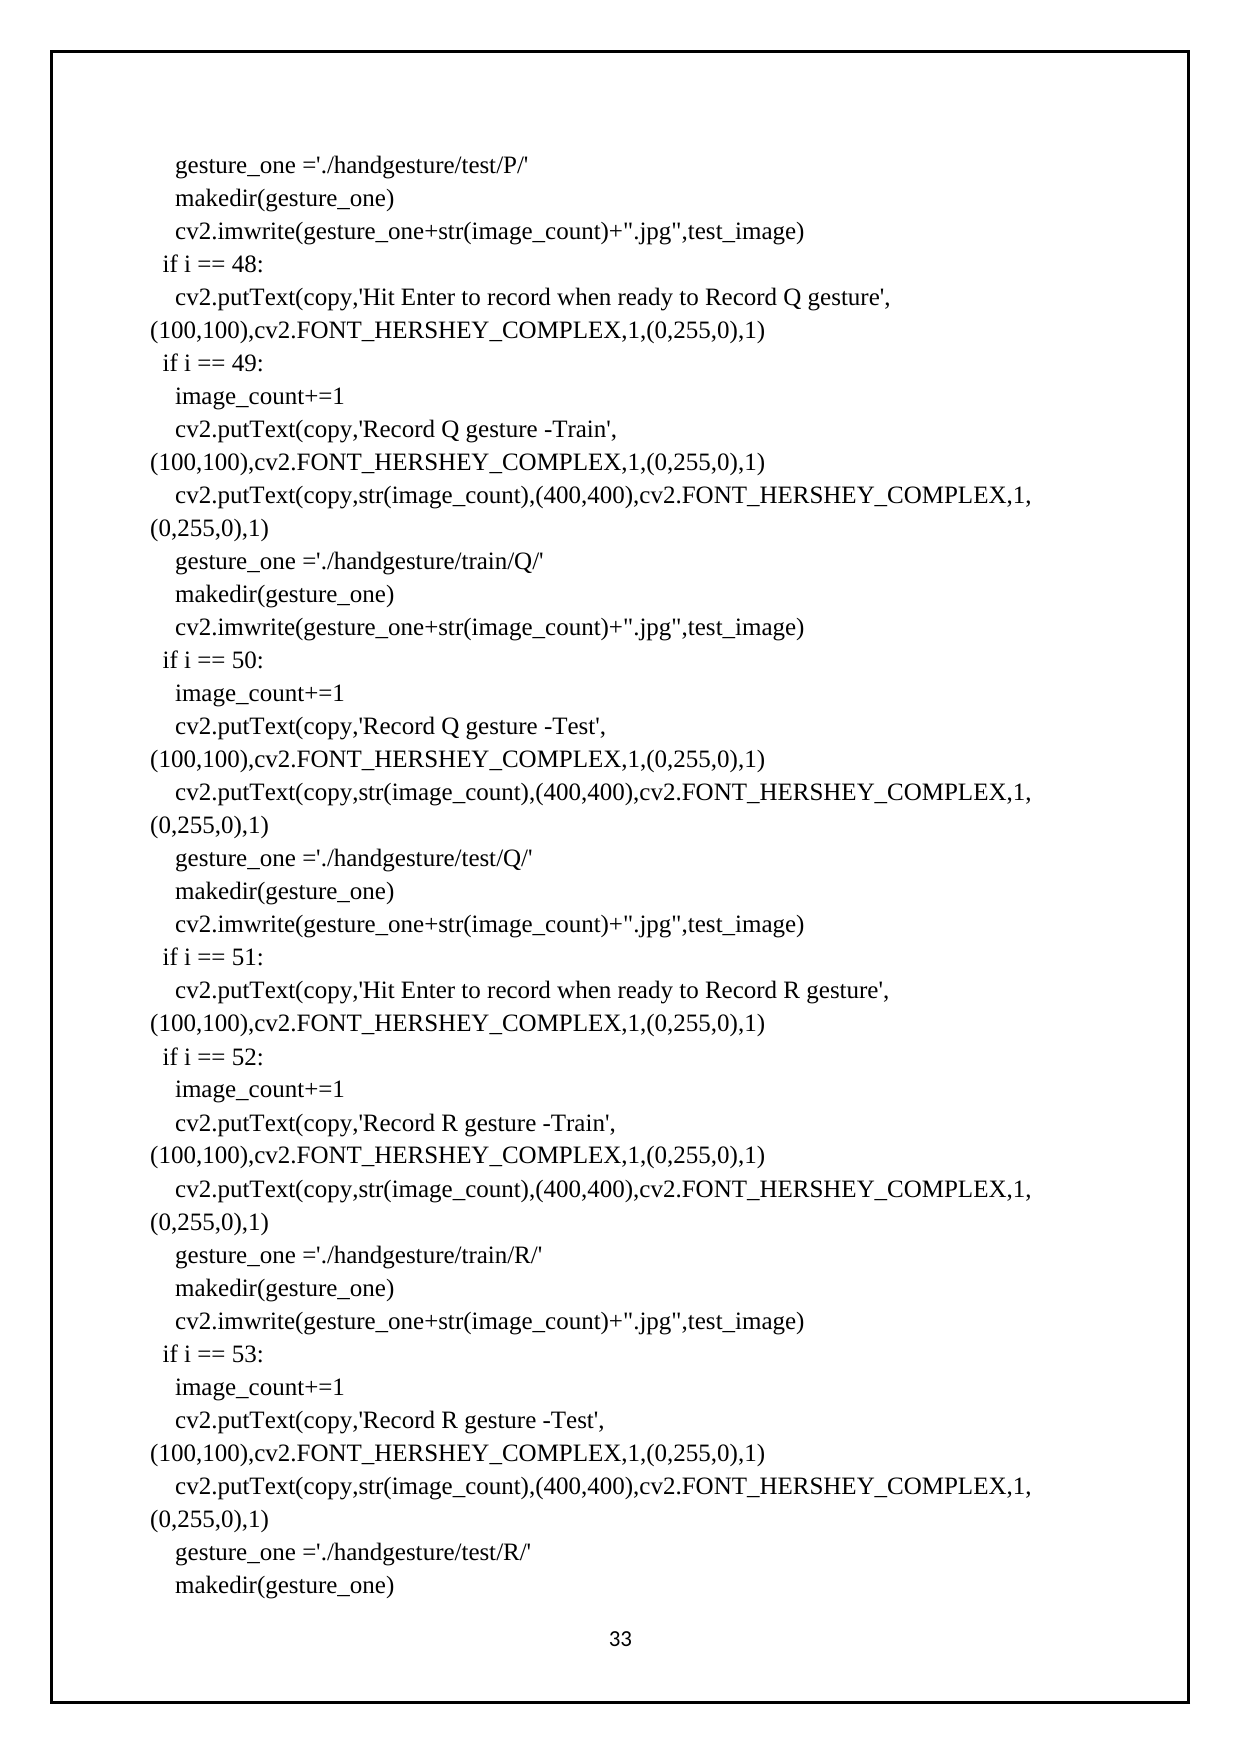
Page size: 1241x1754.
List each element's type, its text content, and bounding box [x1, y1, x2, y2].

text cv2.putText(copy,str(image_count),(400,400),cv2.FONT_HERSHEY_COMPLEX,1,(0,255,0),1) [150, 480, 1090, 542]
text gesture_one ='./handgesture/train/Q/' [150, 546, 1090, 575]
text makedir(gesture_one) [150, 183, 1090, 212]
text gesture_one ='./handgesture/train/R/' [150, 1240, 1090, 1268]
text cv2.putText(copy,'Hit Enter to record when ready to Record Q gesture',(100,100),cv2.FONT_HERSHEY_COMPLEX,1,(0,255,0),1) [150, 282, 1090, 344]
text if i == 52: [150, 1042, 1090, 1070]
text image_count+=1 [150, 1372, 1090, 1401]
text if i == 51: [150, 942, 1090, 971]
text makedir(gesture_one) [150, 1273, 1090, 1301]
text cv2.putText(copy,'Record R gesture -Train',(100,100),cv2.FONT_HERSHEY_COMPLEX,1,(0,255,0),1) [150, 1108, 1090, 1169]
text if i == 50: [150, 645, 1090, 674]
text cv2.putText(copy,'Record Q gesture -Test',(100,100),cv2.FONT_HERSHEY_COMPLEX,1,(0,255,0),1) [150, 711, 1090, 773]
text image_count+=1 [150, 1074, 1090, 1103]
text cv2.putText(copy,'Record Q gesture -Train',(100,100),cv2.FONT_HERSHEY_COMPLEX,1,(0,255,0),1) [150, 414, 1090, 476]
text image_count+=1 [150, 381, 1090, 410]
text cv2.putText(copy,str(image_count),(400,400),cv2.FONT_HERSHEY_COMPLEX,1,(0,255,0),1) [150, 1471, 1090, 1533]
text cv2.putText(copy,str(image_count),(400,400),cv2.FONT_HERSHEY_COMPLEX,1,(0,255,0),1) [150, 1174, 1090, 1235]
text image_count+=1 [150, 678, 1090, 707]
text gesture_one ='./handgesture/test/R/' [150, 1537, 1090, 1566]
text if i == 49: [150, 348, 1090, 377]
text if i == 53: [150, 1339, 1090, 1367]
text cv2.imwrite(gesture_one+str(image_count)+".jpg",test_image) [150, 909, 1090, 938]
text gesture_one ='./handgesture/test/P/' [150, 150, 1090, 179]
text cv2.imwrite(gesture_one+str(image_count)+".jpg",test_image) [150, 1306, 1090, 1334]
text cv2.putText(copy,'Hit Enter to record when ready to Record R gesture',(100,100),cv2.FONT_HERSHEY_COMPLEX,1,(0,255,0),1) [150, 976, 1090, 1037]
text cv2.putText(copy,'Record R gesture -Test',(100,100),cv2.FONT_HERSHEY_COMPLEX,1,(0,255,0),1) [150, 1405, 1090, 1467]
text makedir(gesture_one) [150, 876, 1090, 905]
text makedir(gesture_one) [150, 1570, 1090, 1599]
text cv2.imwrite(gesture_one+str(image_count)+".jpg",test_image) [150, 216, 1090, 245]
text if i == 48: [150, 249, 1090, 278]
text cv2.putText(copy,str(image_count),(400,400),cv2.FONT_HERSHEY_COMPLEX,1,(0,255,0),1) [150, 777, 1090, 839]
text makedir(gesture_one) [150, 579, 1090, 608]
text cv2.imwrite(gesture_one+str(image_count)+".jpg",test_image) [150, 612, 1090, 641]
text gesture_one ='./handgesture/test/Q/' [150, 843, 1090, 872]
